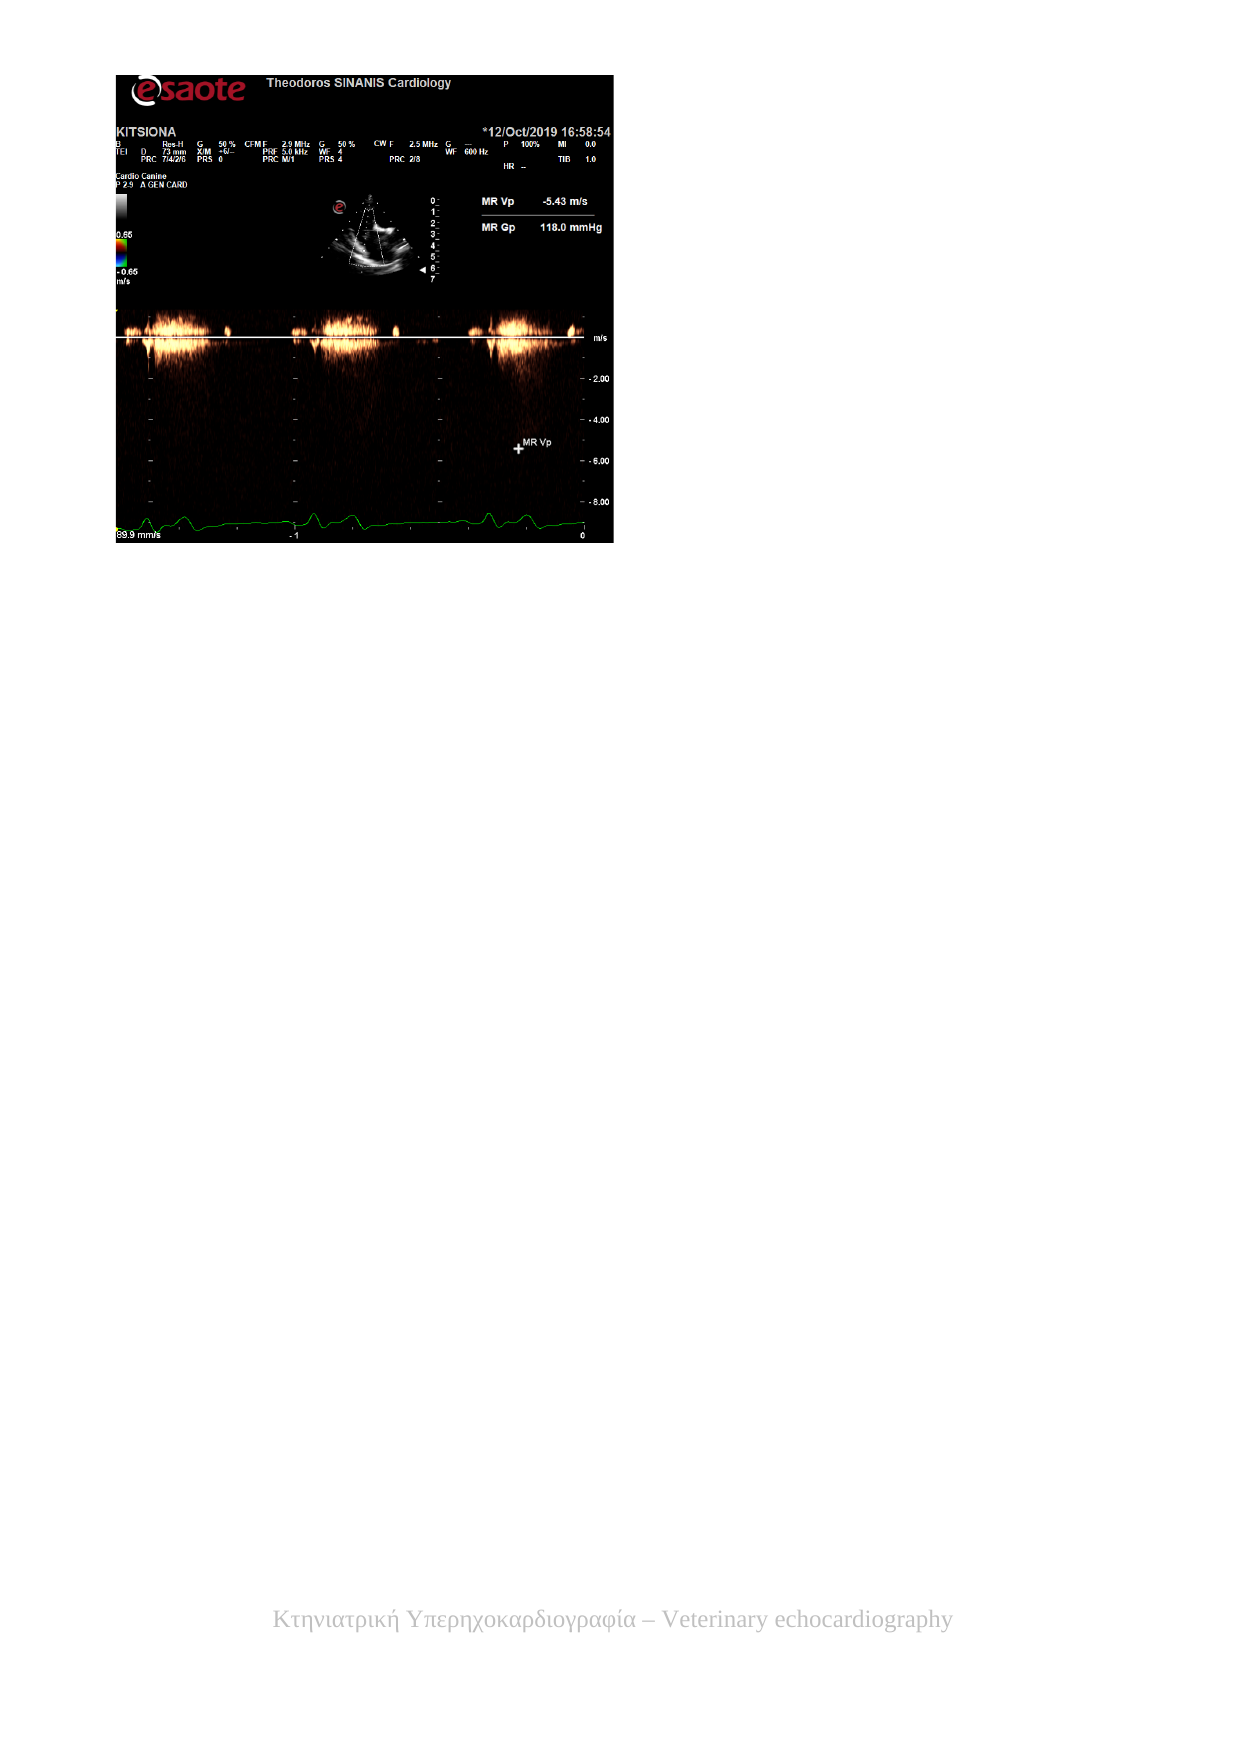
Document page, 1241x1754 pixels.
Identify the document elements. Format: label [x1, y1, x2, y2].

picture [115, 75, 614, 543]
